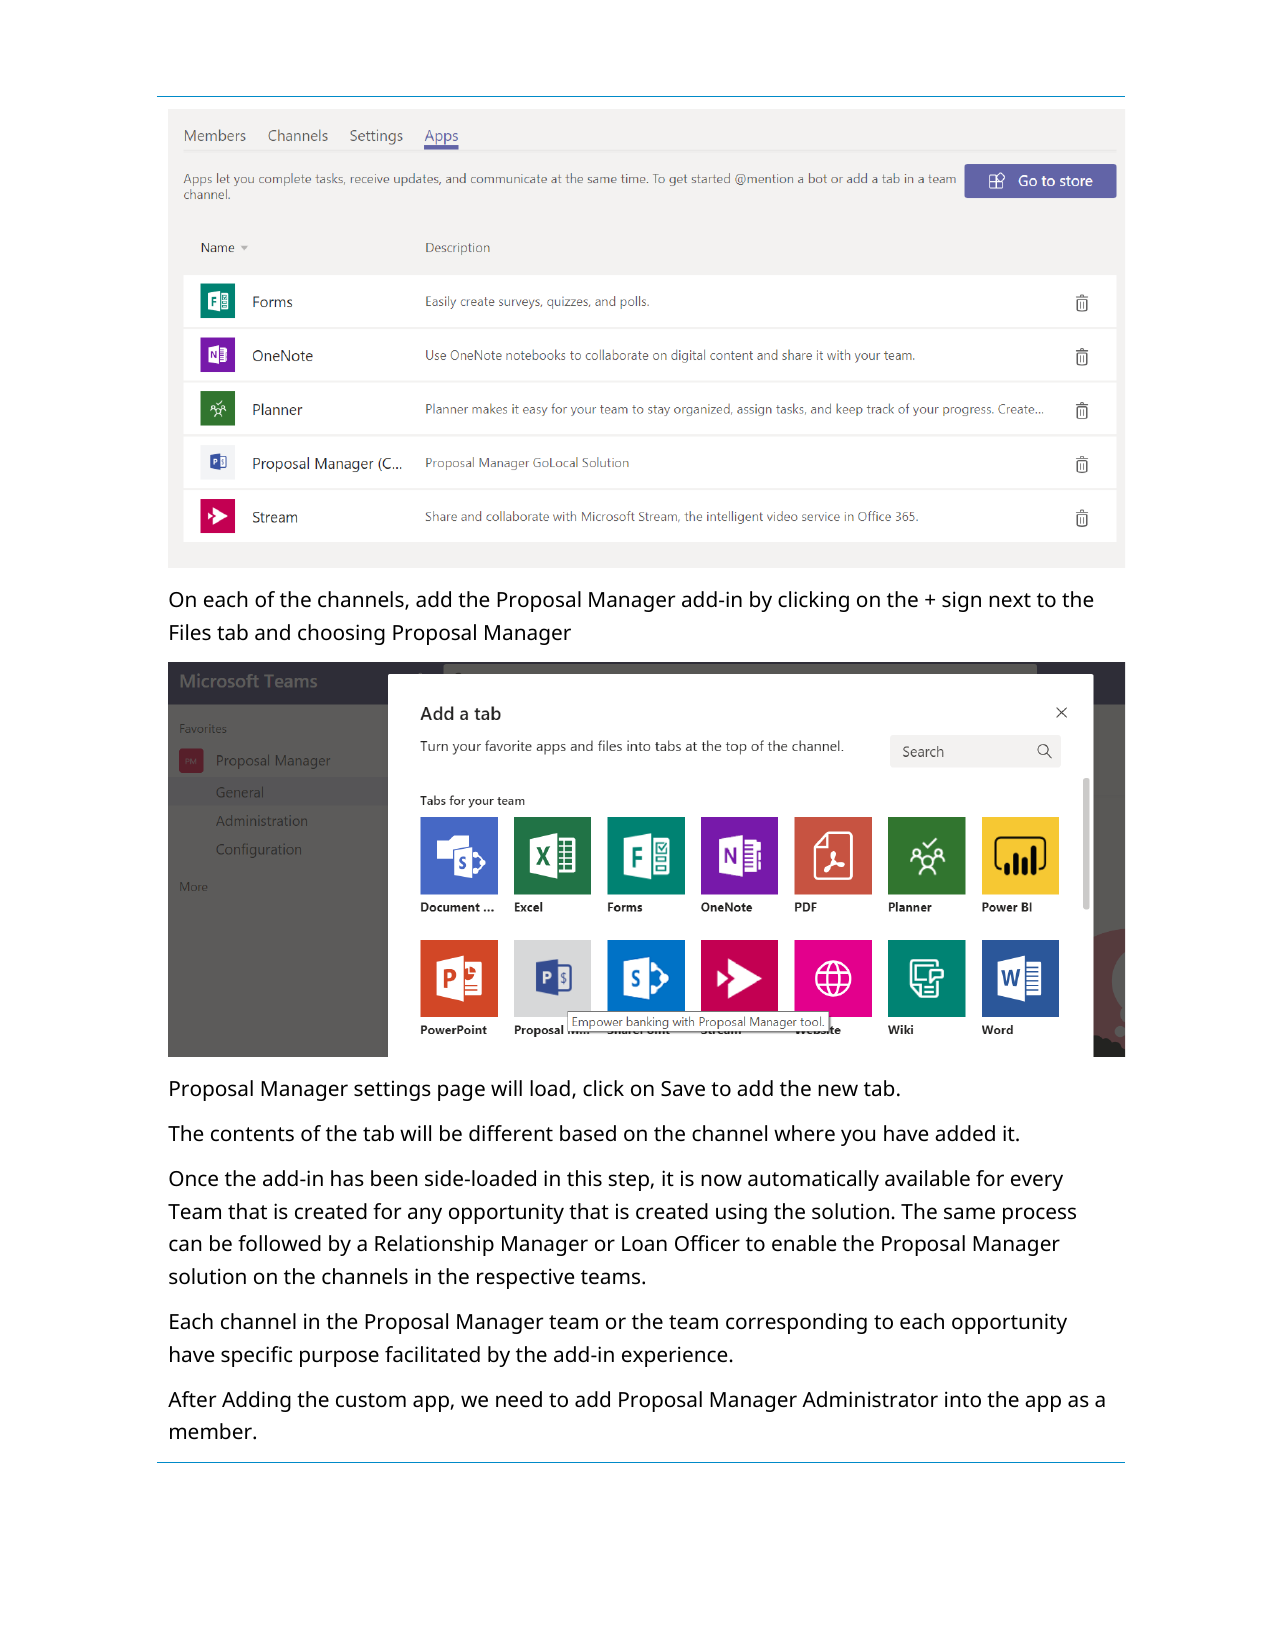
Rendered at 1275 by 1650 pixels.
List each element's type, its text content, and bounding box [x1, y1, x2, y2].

picture [168, 109, 1125, 568]
table_header Solution Configuration With the completion of the Guided Setup step, the solution is now ready to be used. Before Proposal Manager can be used broadly within the organization, some initial configuration is required. To complete this: Deployment Validation After completing the configuration, it is important to do an end-to-end validation of the solution before enabling it to be used across the organization. Load Proposal Manager add-in After the root Proposal Manager team has been created, Proposal Manager Administrator can now open Teams app in Web or Desktop to add the Proposal Manager to the newly created Proposal Manager team, which will be used for administration and configuration of the solution. This step is not supported in the mobile version of the Microsoft Teams app. Note: Take care to use the most recent Teams add-in package for Proposal Manager shared by the administrator. Open Teams application in Web or Desktop and navigate to the Team, whose name corresponds to the name of the root Proposal Manager team specified during Setup. Select more options (Click on '...') next to the Team Name and choose 'Manage team' Choose the Apps tab and click on ‘Upload a custom app’ Upload the Proposal Manager add-in package shared by the administrator – Proposal Manager will now show up as a new app in the list On each of the channels, add the Proposal Manager add-in by clicking on the + sign next to the Files tab and choosing Proposal Manager Proposal Manager settings page will load, click on Save to add the new tab. The contents of the tab will be different based on the channel where you have added it. Once the add-in has been side-loaded in this step, it is now automatically available for every Team that is created for any opportunity that is created using the solution. The same process can be followed by a Relationship Manager or Loan Officer to enable the Proposal Manager solution on the channels in the respective teams. Each channel in the Proposal Manager team or the team corresponding to each opportunity have specific purpose facilitated by the add-in experience. After Adding the custom app, we need to add Proposal Manager Administrator into the app as a member. [157, 97, 1125, 1462]
picture [168, 662, 1125, 1057]
